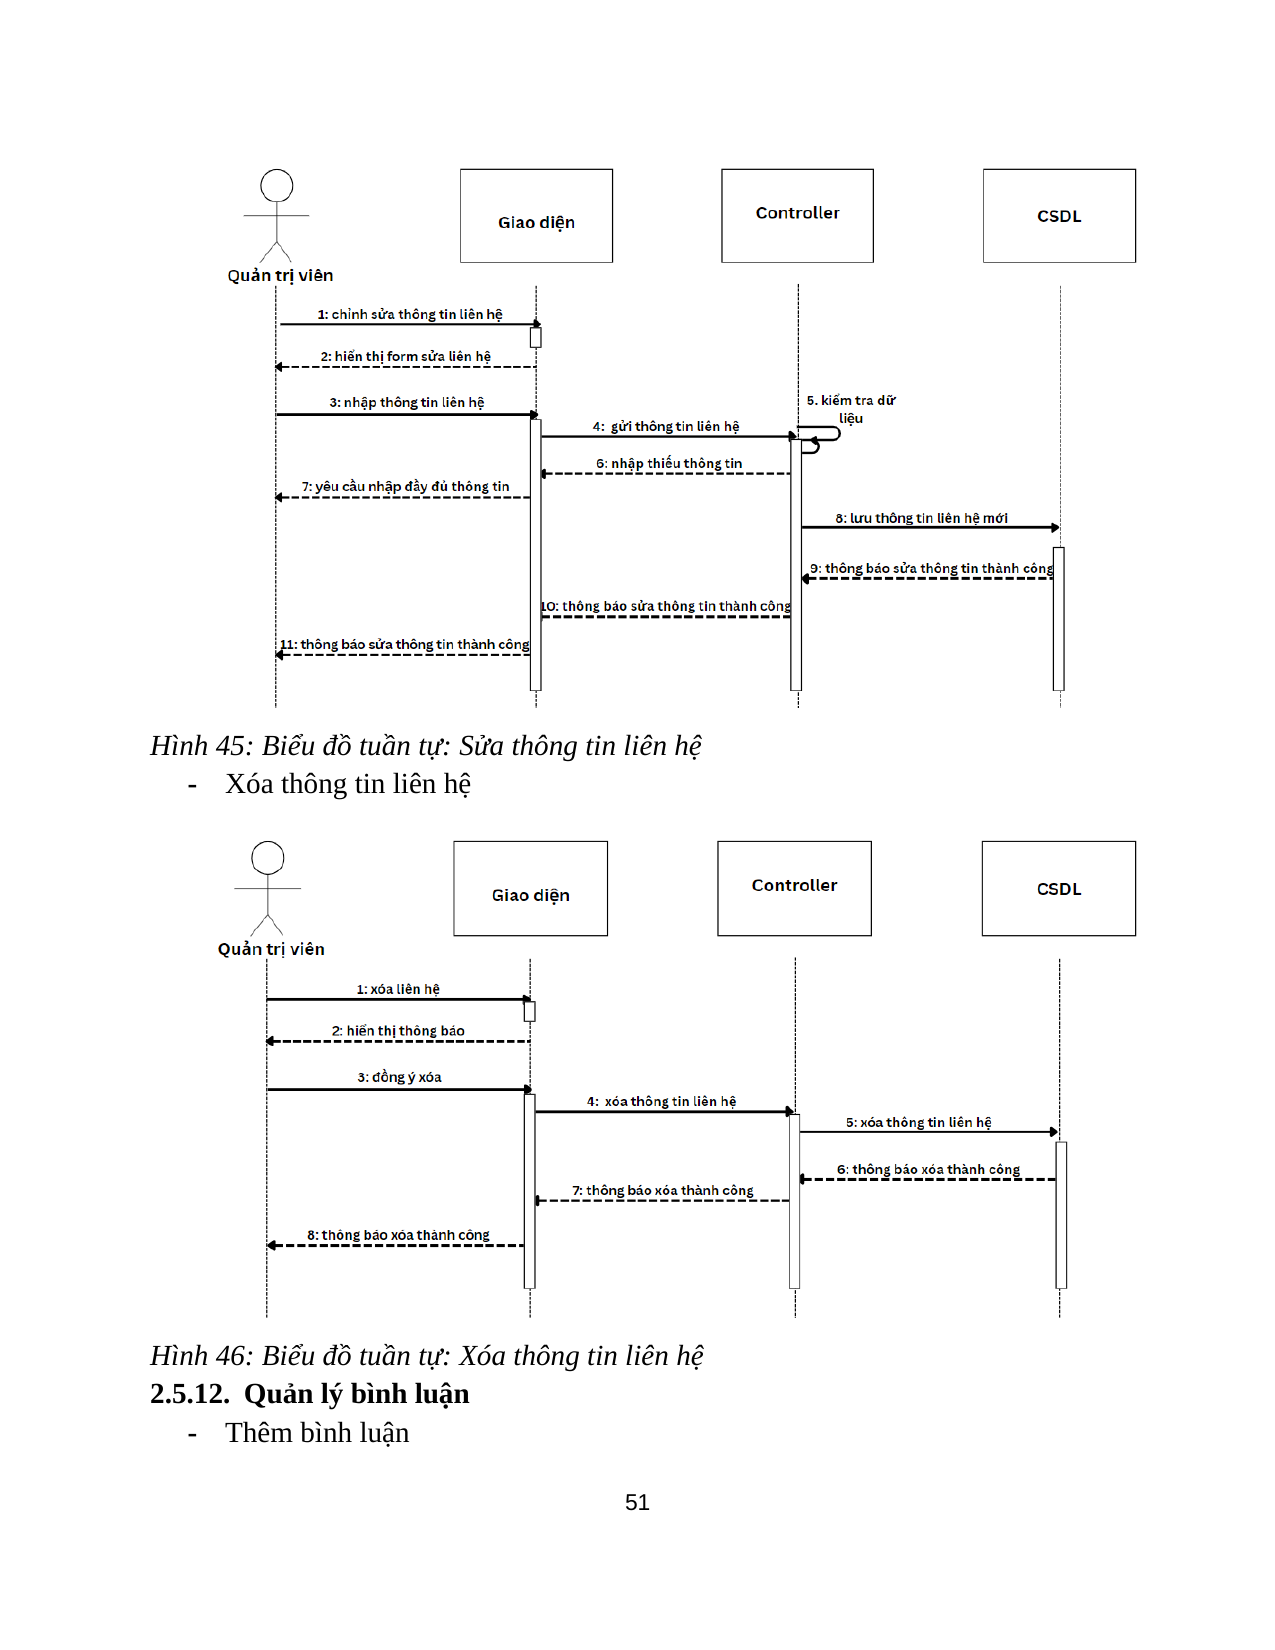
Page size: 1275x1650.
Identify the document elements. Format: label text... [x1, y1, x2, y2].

subtitle Hình 46: Biểu đồ tuần tự: Xóa thông tin liên hệ [150, 1338, 1125, 1371]
list Thêm bình luận [187, 1415, 1125, 1448]
subtitle Hình 45: Biểu đồ tuần tự: Sửa thông tin liên hệ [150, 728, 1125, 761]
picture [187, 150, 1163, 708]
list Xóa thông tin liên hệ [187, 766, 1125, 800]
list Quản lý bình luận [150, 1376, 1125, 1410]
picture [187, 821, 1163, 1318]
